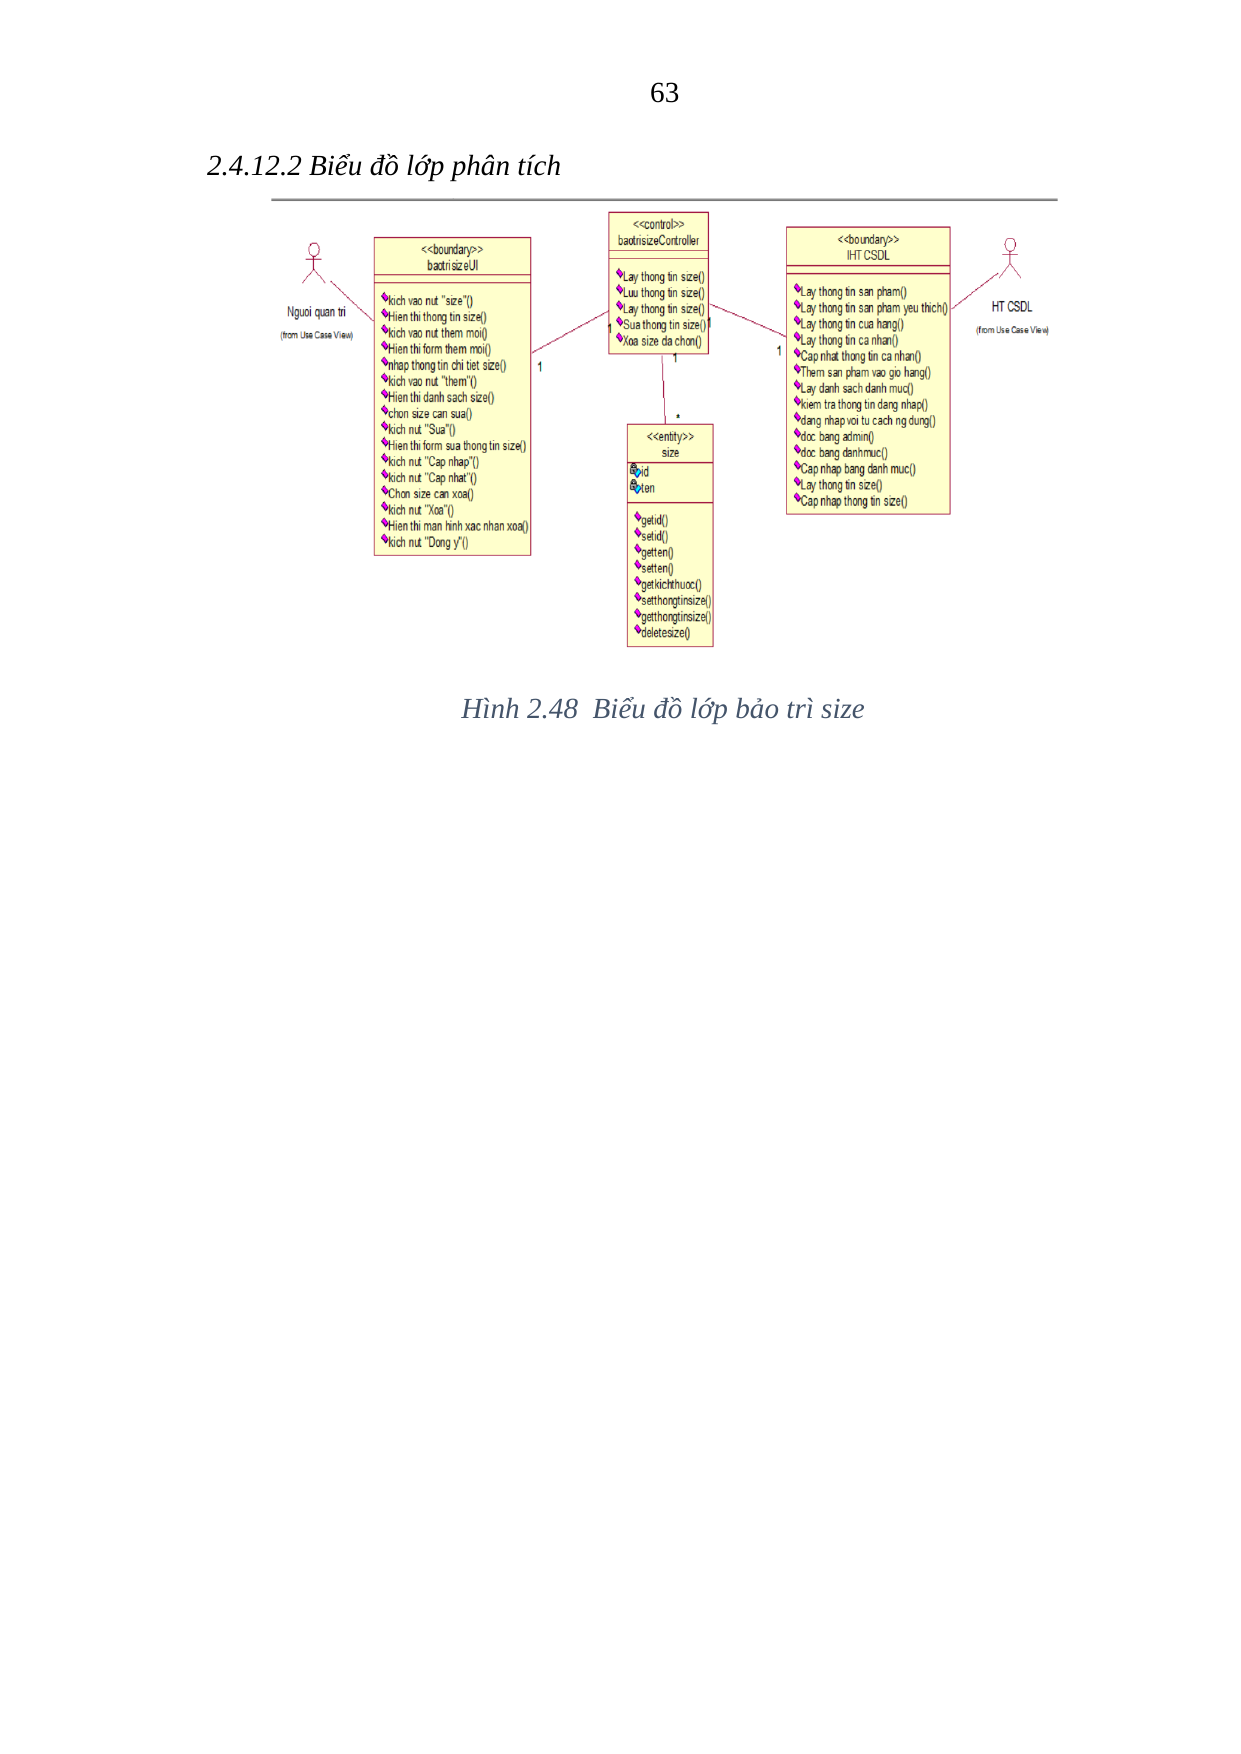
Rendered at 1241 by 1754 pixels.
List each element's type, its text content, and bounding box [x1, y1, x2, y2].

subtitle 2.4.12.2 Biểu đồ lớp phân tích [207, 148, 1122, 181]
text Hình 2.48 Biểu đồ lớp bảo trì size [207, 691, 1122, 724]
picture [271, 198, 1058, 675]
